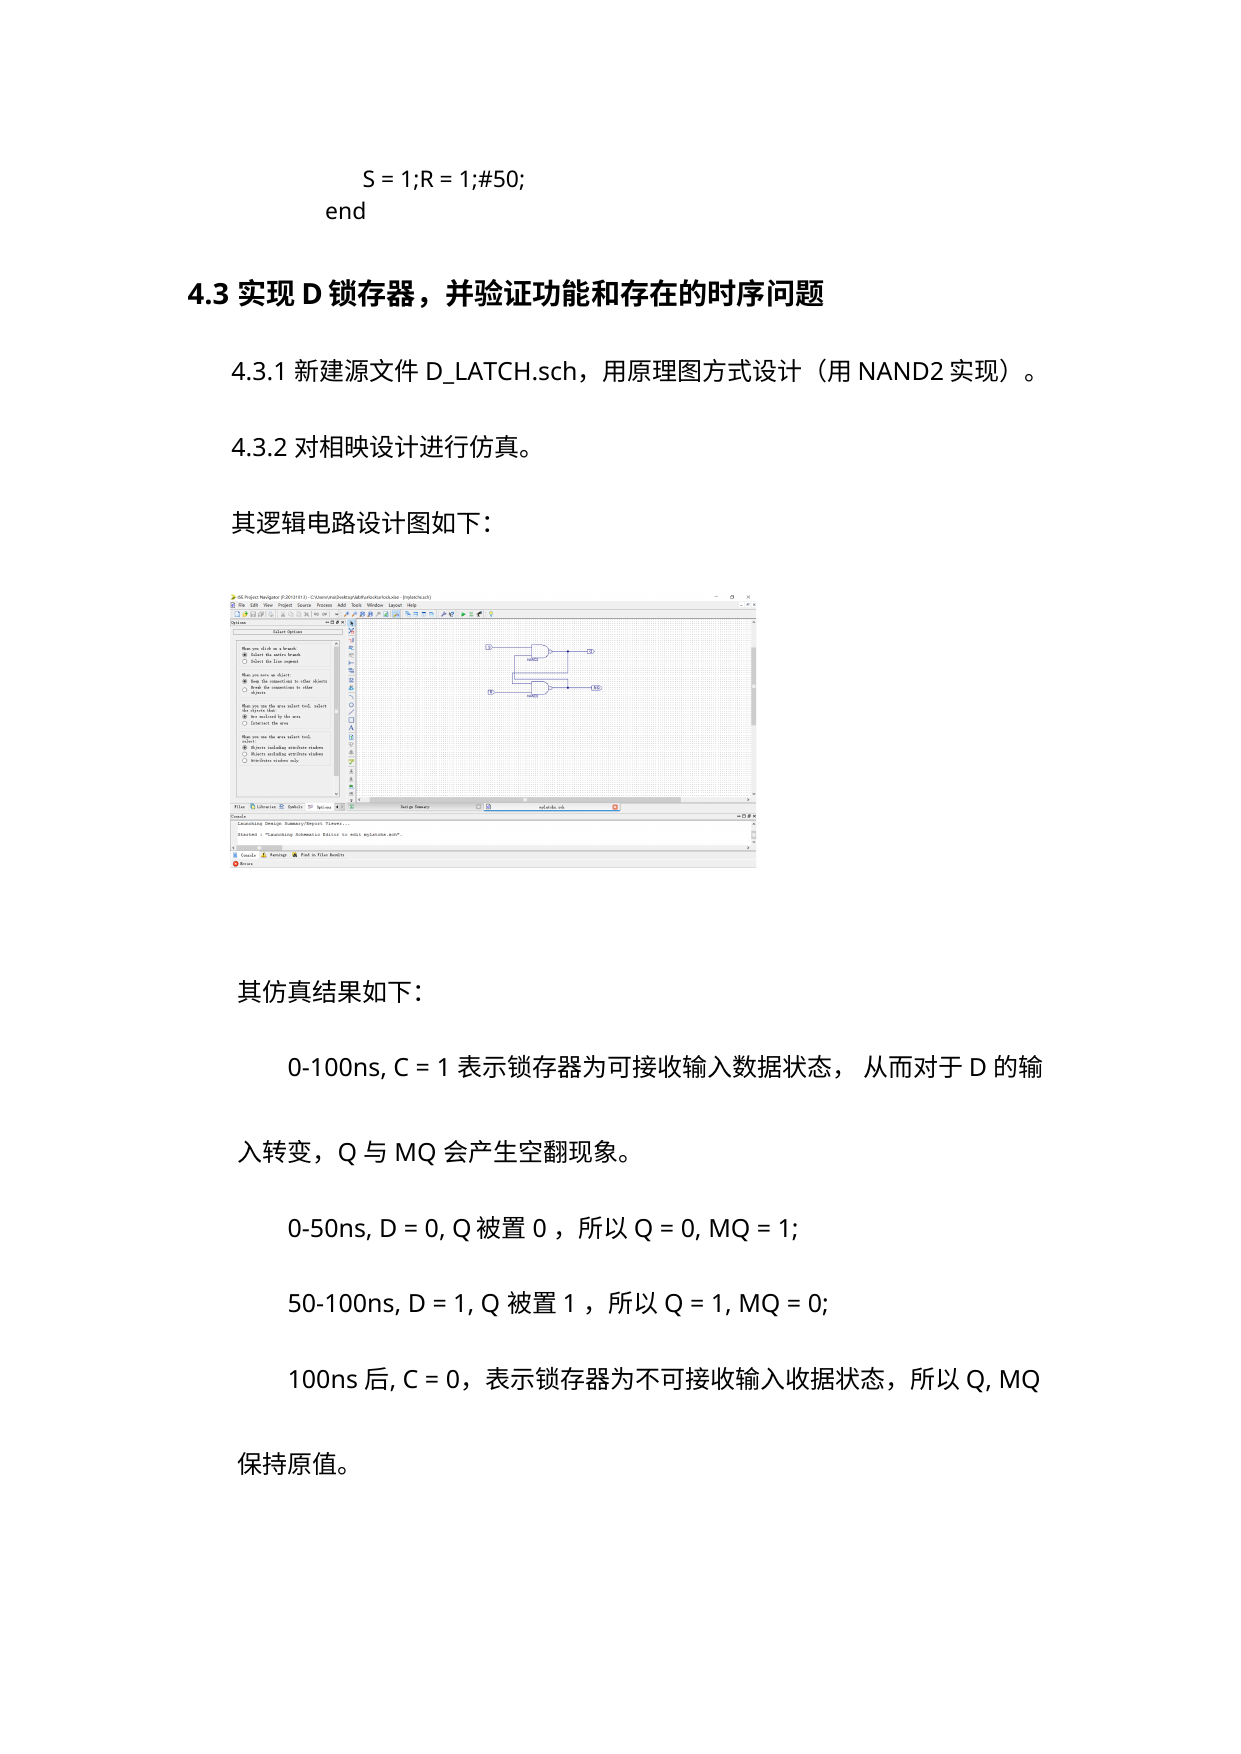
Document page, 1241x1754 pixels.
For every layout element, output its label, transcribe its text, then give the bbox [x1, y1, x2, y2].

list 4.3 实现D锁存器，并验证功能和存在的时序问题 [187, 259, 1053, 324]
list 50-100ns, D = 1, Q 被置 1 ，所以 Q = 1, MQ = 0; [187, 1269, 1053, 1334]
list 4.3.2 对相映设计进行仿真。 [187, 413, 1053, 478]
list 其逻辑电路设计图如下： [187, 489, 1053, 554]
list S = 1;R = 1;#50; [231, 162, 1053, 194]
list 0-50ns, D = 0, Q被置 0 ，所以 Q = 0, MQ = 1; [187, 1194, 1053, 1259]
picture [230, 593, 757, 868]
list end [187, 194, 1053, 227]
list 100ns 后, C = 0，表示锁存器为不可接收输入收据状态，所以 Q, MQ 保持原值。 [237, 1345, 1053, 1495]
list 4.3.1 新建源文件 D_LATCH.sch，用原理图方式设计（用NAND2实现）。 [187, 337, 1053, 402]
list 0-100ns, C = 1 表示锁存器为可接收输入数据状态， 从而对于 D 的输入转变，Q 与 MQ 会产生空翻现象。 [237, 1033, 1053, 1183]
list 其仿真结果如下： [187, 958, 1053, 1023]
